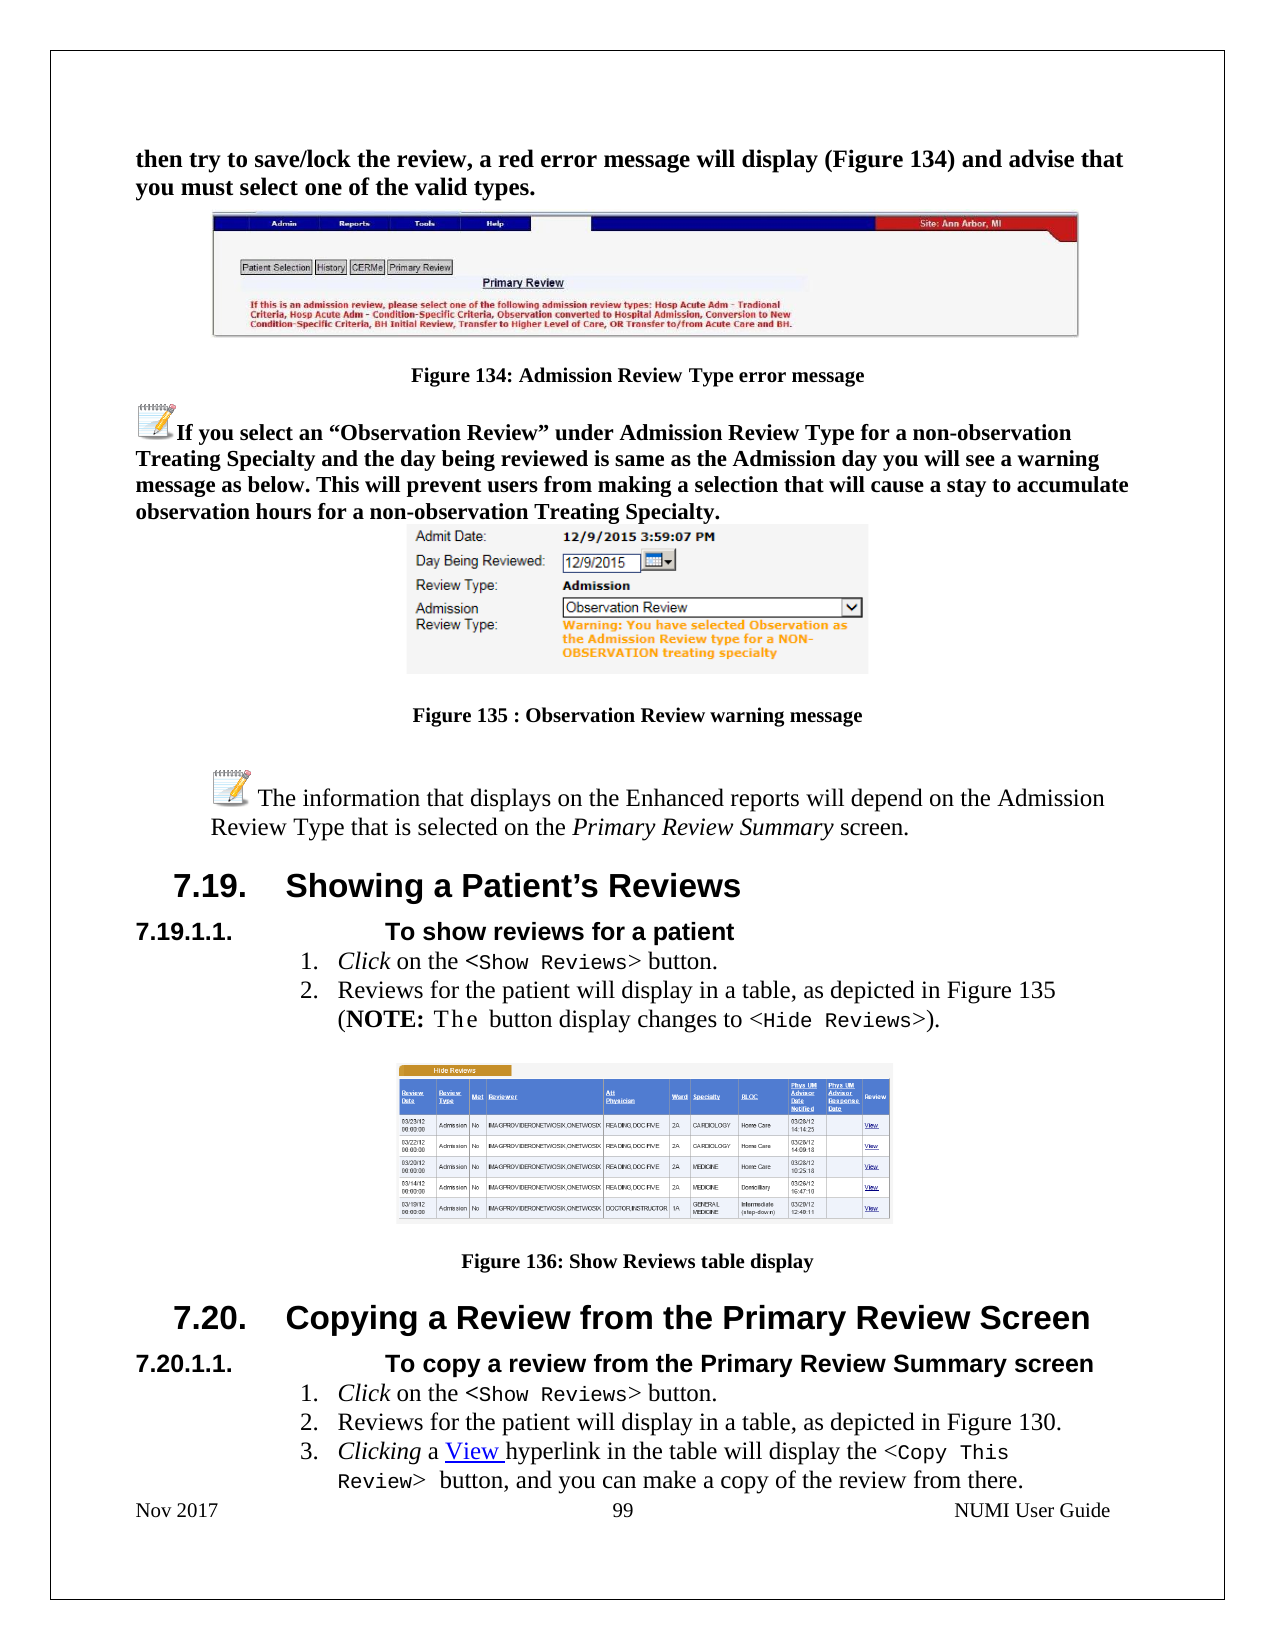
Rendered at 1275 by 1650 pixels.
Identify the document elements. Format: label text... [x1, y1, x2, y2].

text Figure : Observation Review warning message [135, 703, 1139, 727]
list Clicking a View hyperlink in the table will display the <Copy This Review> button, and you can make a copy of the review from there. [300, 1437, 1105, 1494]
text Figure : Show Reviews table display [135, 1249, 1139, 1273]
picture [135, 399, 177, 440]
picture [210, 765, 252, 807]
text The information that displays on the Enhanced reports will depend on the Admission Review Type that is selected on the Primary Review Summary screen. [210, 766, 1139, 841]
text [135, 144, 1128, 201]
picture [396, 1063, 894, 1224]
list Click on the <Show Reviews> button. [300, 946, 1139, 975]
list Reviews for the patient will display in a table, as depicted in Figure 130. [300, 1407, 1139, 1436]
list Click on the <Show Reviews> button. [300, 1378, 1139, 1407]
subtitle To show reviews for a patient [135, 917, 1139, 945]
picture [406, 524, 869, 674]
subtitle Copying a Review from the Primary Review Screen [173, 1298, 1139, 1336]
text If you select an “Observation Review” under Admission Review Type for a non-observation Treating Specialty and the day being reviewed is same as the Admission day you will see a warning message as below. This will prevent users from making a selection that will cause a stay to accumulate observation hours for a non-observation Treating Specialty. [135, 399, 1139, 524]
subtitle To copy a review from the Primary Review Summary screen [135, 1349, 1139, 1377]
list Reviews for the patient will display in a table, as depicted in Figure 135 (NOTE: The button display changes to <Hide Reviews>). [300, 975, 1106, 1034]
picture [210, 209, 1080, 338]
subtitle Showing a Patient’s Reviews [173, 866, 1139, 904]
text Figure : Admission Review Type error message [135, 363, 1139, 387]
